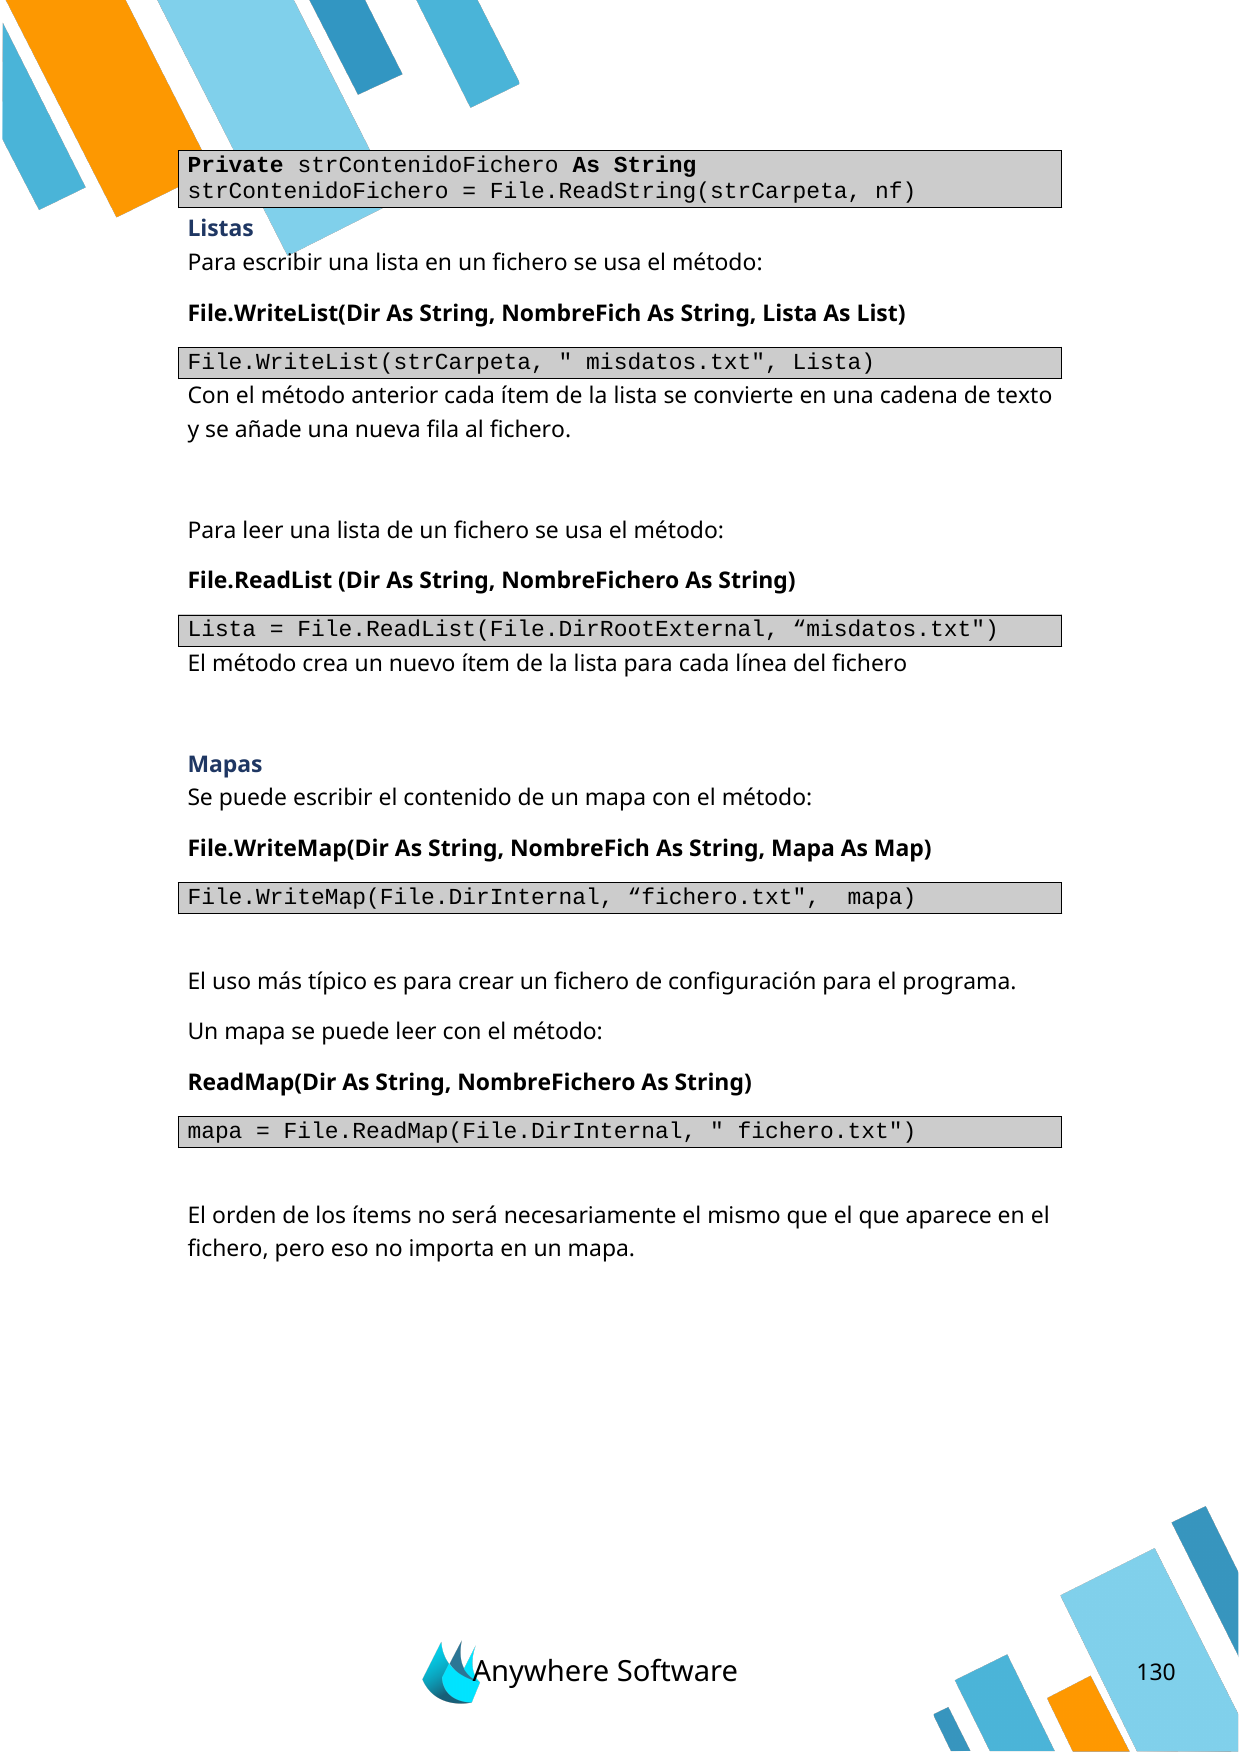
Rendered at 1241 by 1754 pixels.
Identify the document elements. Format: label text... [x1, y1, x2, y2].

text File.WriteList(strCarpeta, " misdatos.txt", Lista) [179, 348, 1061, 378]
picture [2, 0, 520, 256]
text File.WriteList(Dir As String, NombreFich As String, Lista As List) [187, 296, 1053, 328]
text Se puede escribir el contenido de un mapa con el método: [187, 781, 1053, 812]
text Private strContenidoFichero As String [179, 151, 1061, 176]
text mapa = File.ReadMap(File.DirInternal, " fichero.txt") [179, 1117, 1061, 1147]
text File.WriteMap(Dir As String, NombreFich As String, Mapa As Map) [187, 832, 1053, 863]
text El orden de los ítems no será necesariamente el mismo que el que aparece en el fichero, pero eso no importa en un mapa. [187, 1198, 1053, 1263]
text Para leer una lista de un fichero se usa el método: [187, 514, 1053, 545]
text Un mapa se puede leer con el método: [187, 1015, 1053, 1046]
text strContenidoFichero = File.ReadString(strCarpeta, nf) [179, 176, 1061, 207]
picture [422, 1640, 481, 1704]
text El método crea un nuevo ítem de la lista para cada línea del fichero [187, 647, 1053, 678]
text Lista = File.ReadList(File.DirRootExternal, “misdatos.txt") [179, 616, 1061, 646]
text Para escribir una lista en un fichero se usa el método: [187, 246, 1053, 277]
text File.WriteMap(File.DirInternal, “fichero.txt", mapa) [179, 883, 1061, 913]
picture [933, 1506, 1239, 1752]
subtitle Mapas [187, 747, 1053, 779]
text Con el método anterior cada ítem de la lista se convierte en una cadena de texto y se añade una nueva fila al fichero. [187, 379, 1053, 444]
text File.ReadList (Dir As String, NombreFichero As String) [187, 564, 1053, 595]
subtitle Listas [187, 212, 1053, 243]
text El uso más típico es para crear un fichero de configuración para el programa. [187, 965, 1053, 996]
text ReadMap(Dir As String, NombreFichero As String) [187, 1066, 1053, 1097]
